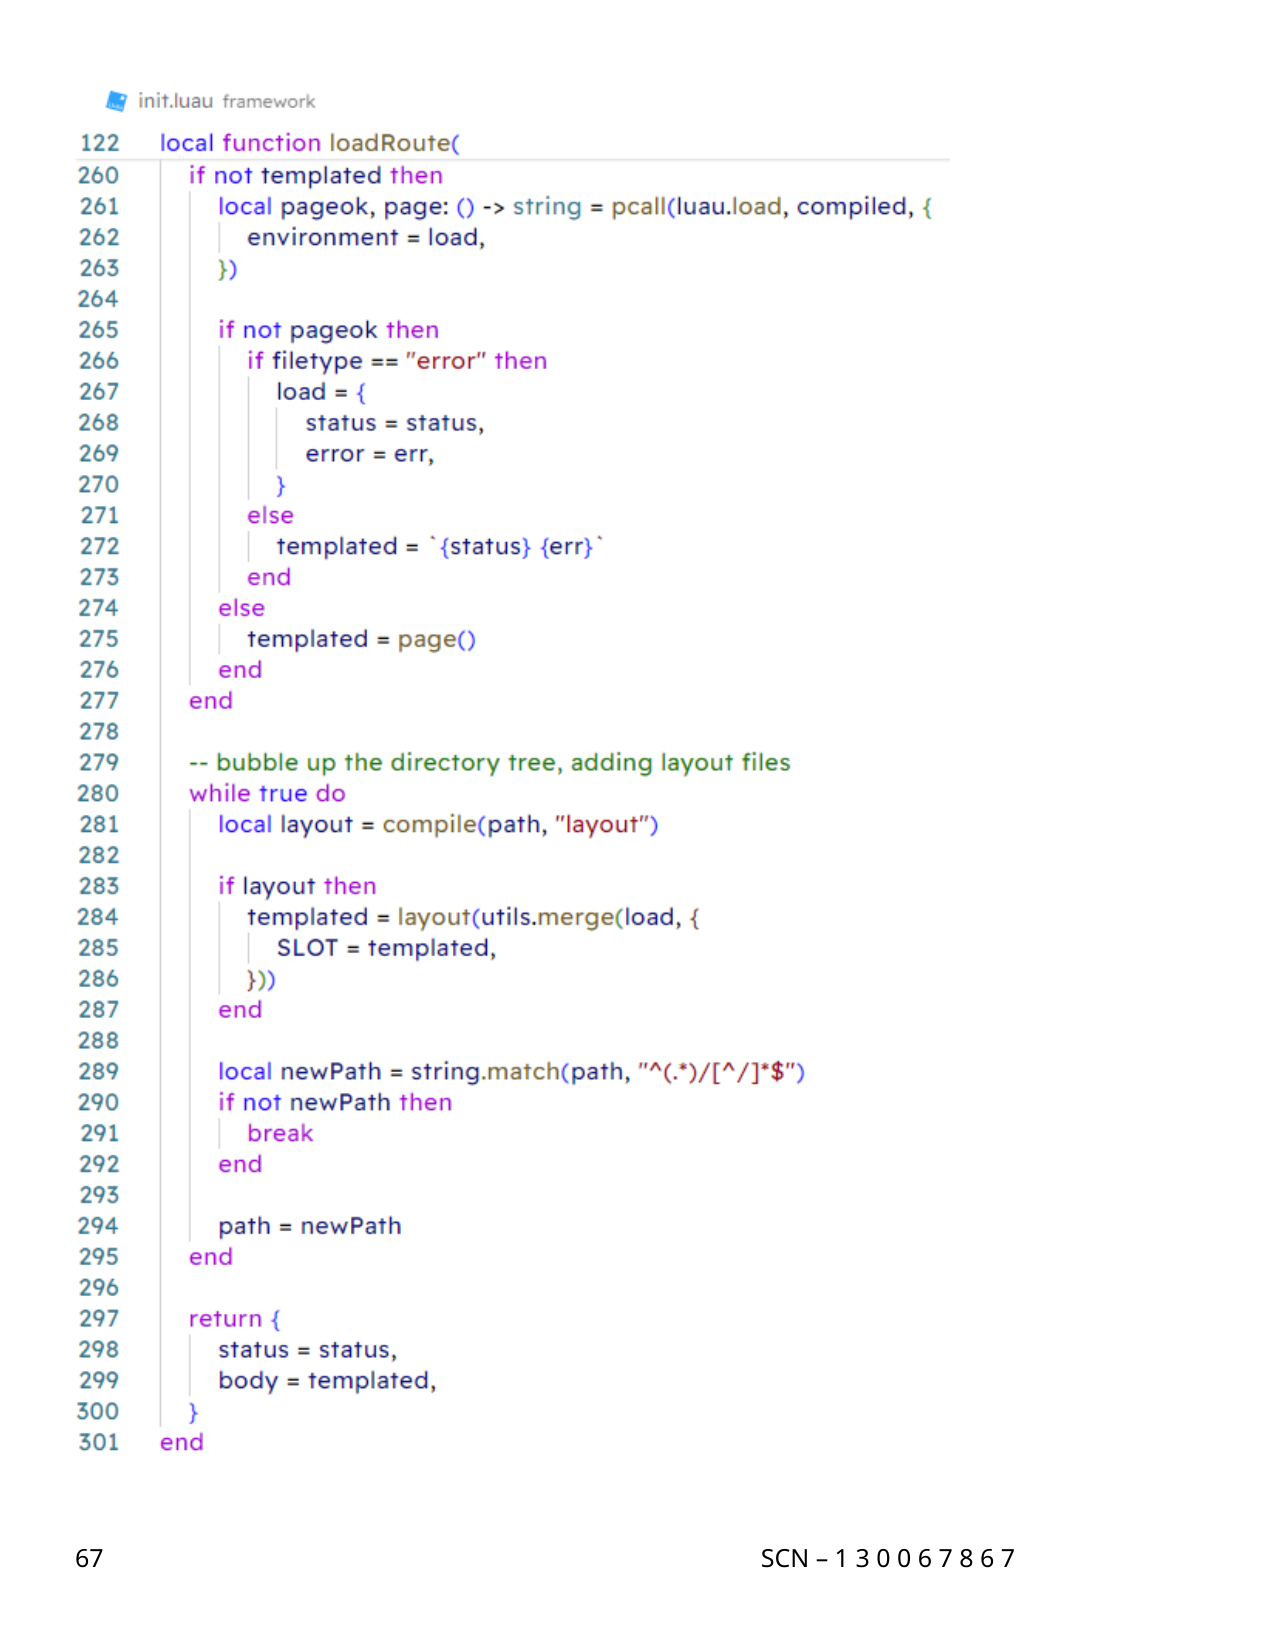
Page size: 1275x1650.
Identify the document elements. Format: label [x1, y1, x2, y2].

picture [75, 75, 951, 1452]
